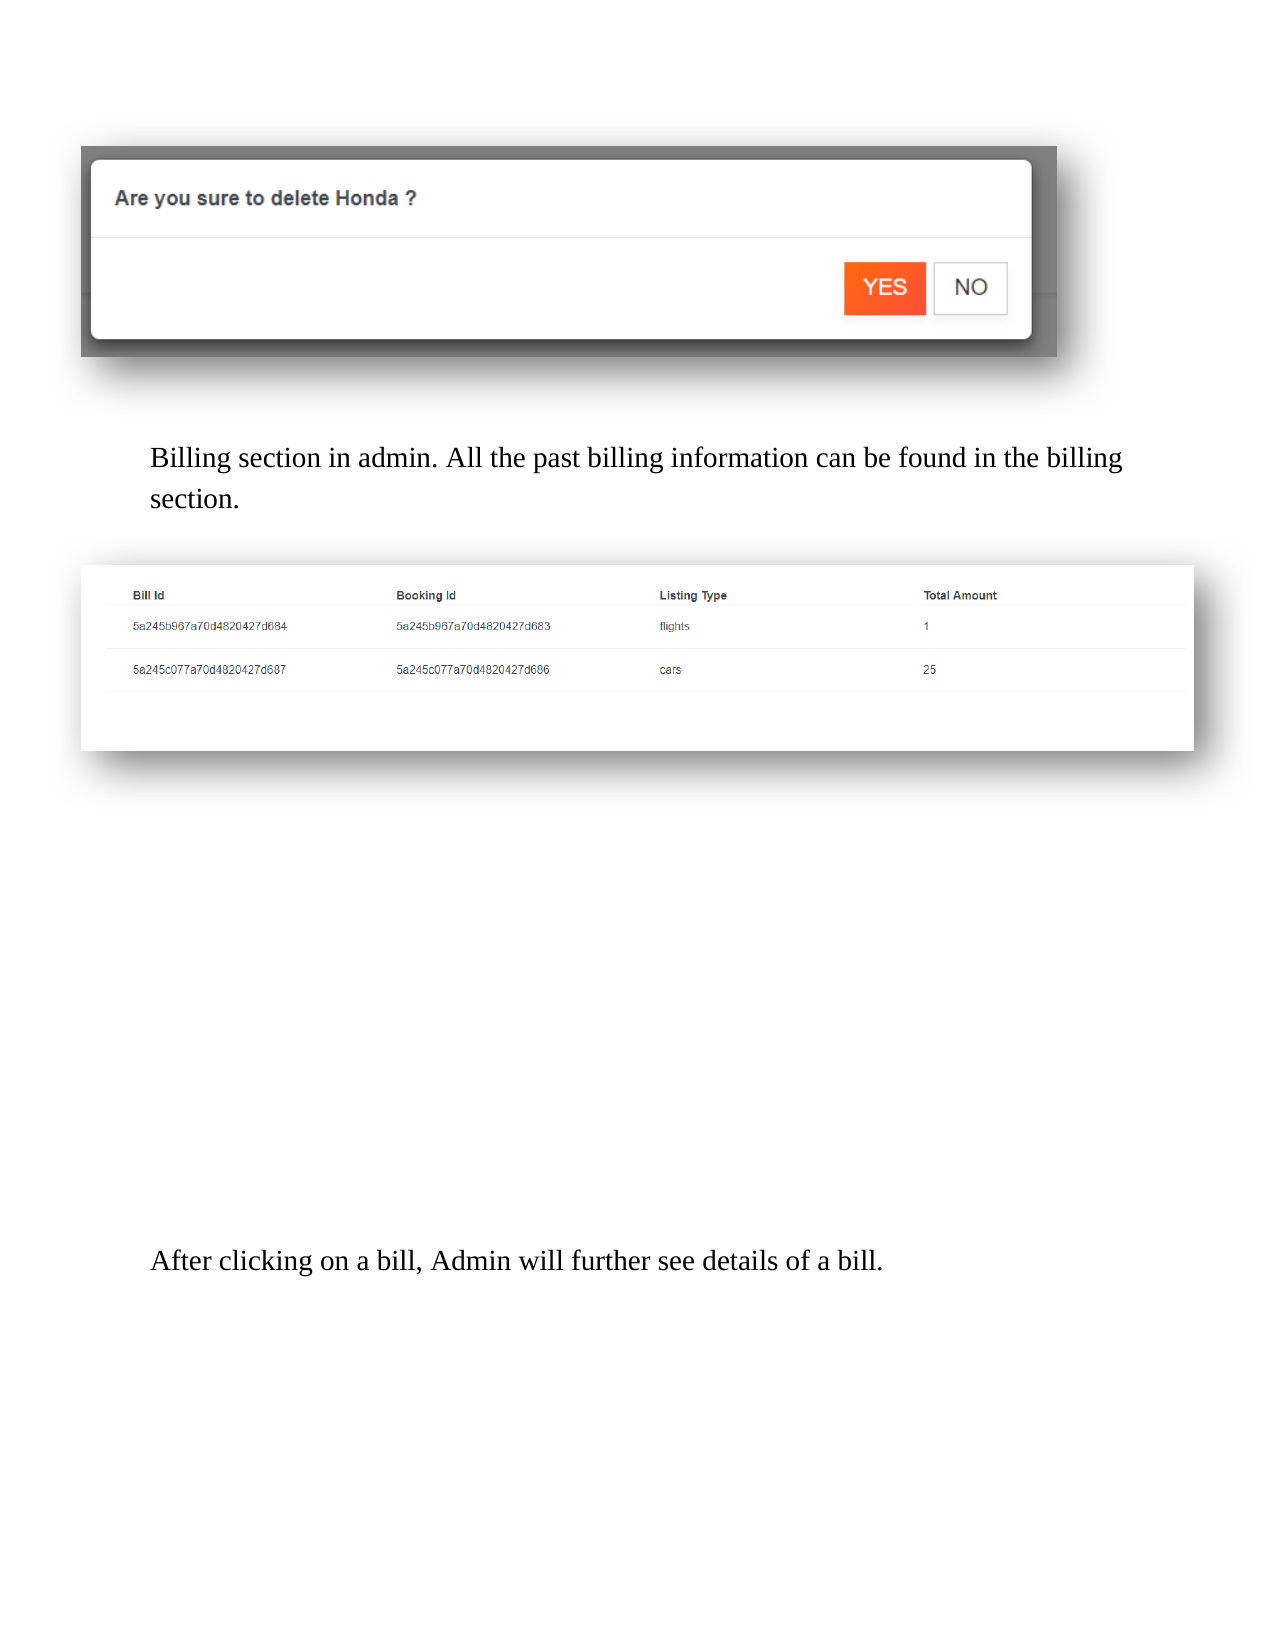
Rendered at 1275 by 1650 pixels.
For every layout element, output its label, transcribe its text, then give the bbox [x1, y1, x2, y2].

picture [81, 146, 1057, 357]
text Billing section in admin. All the past billing information can be found in the billing section. [150, 440, 1125, 515]
text After clicking on a bill, Admin will further see details of a bill. [150, 1243, 1125, 1276]
picture [81, 565, 1194, 751]
